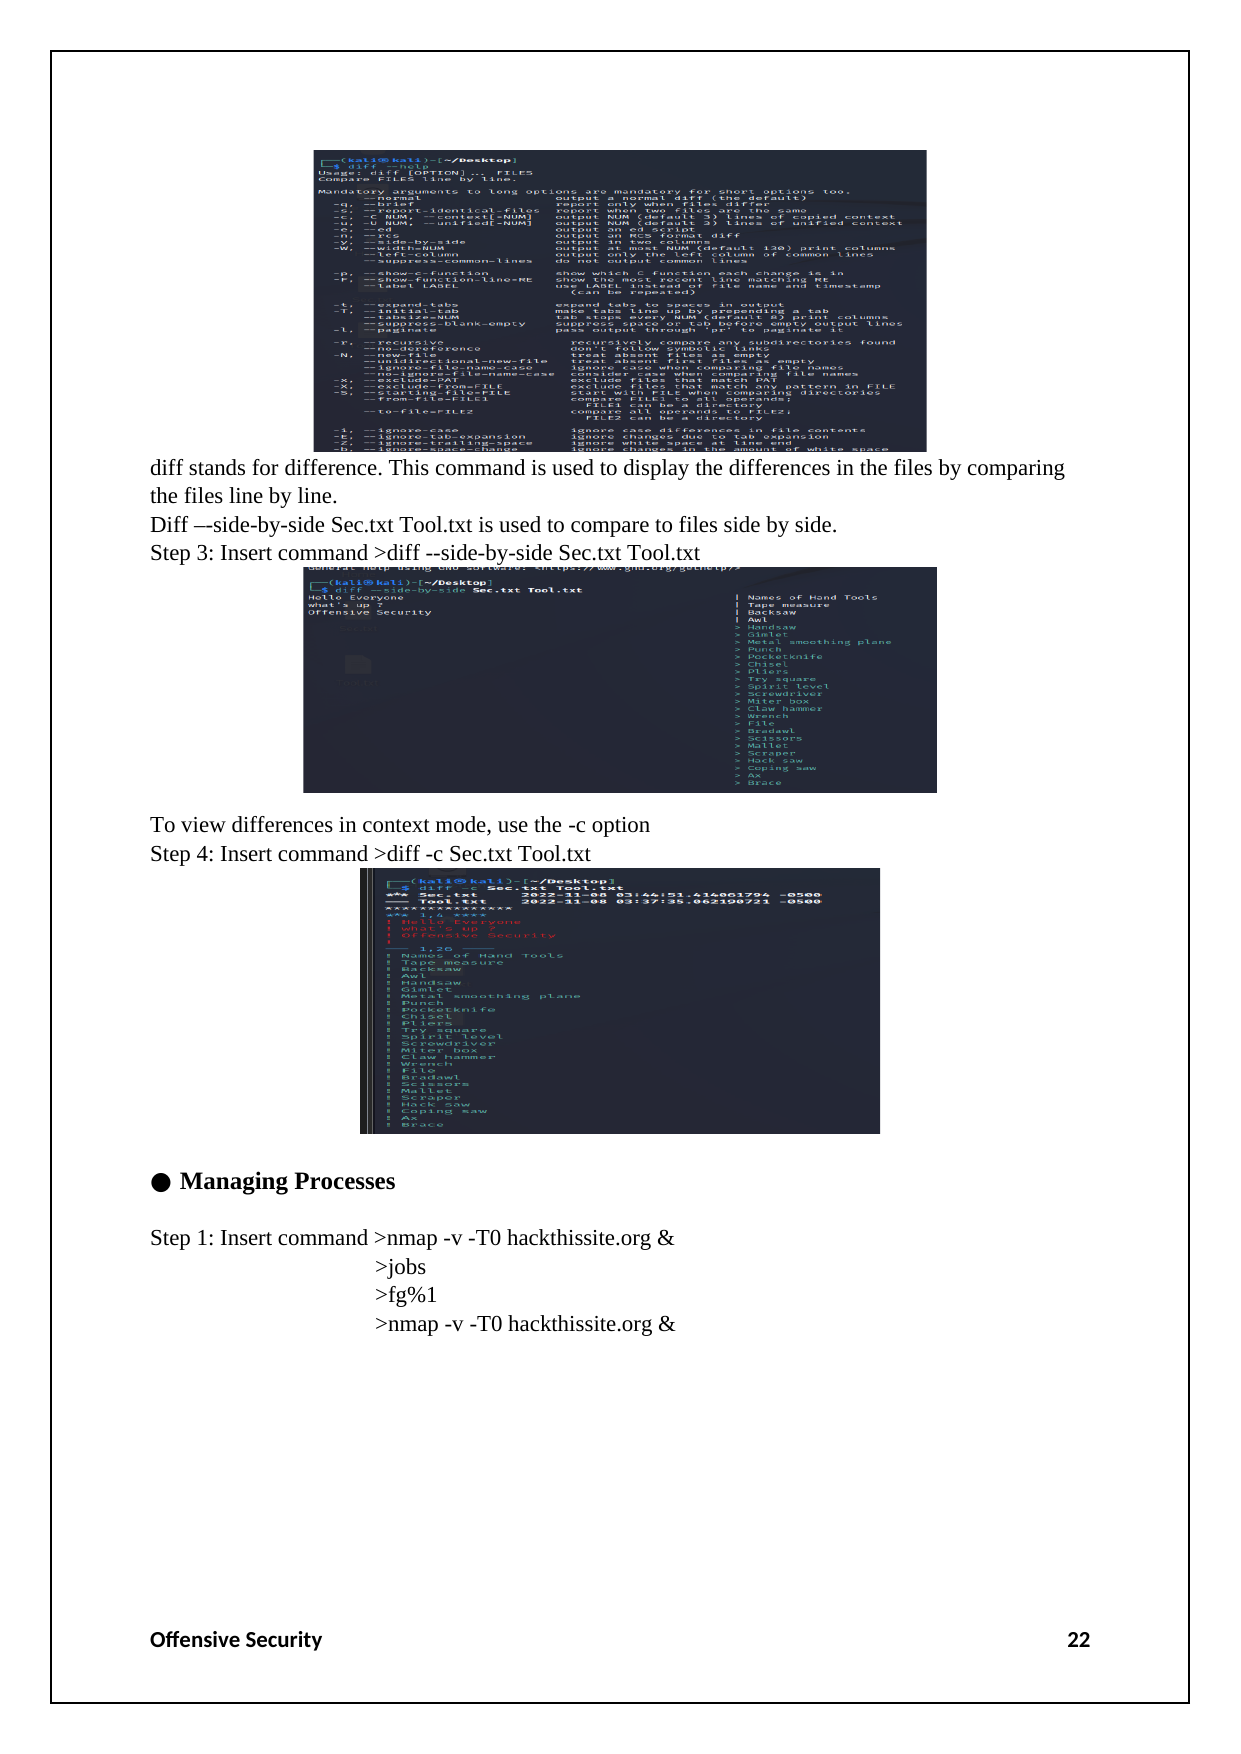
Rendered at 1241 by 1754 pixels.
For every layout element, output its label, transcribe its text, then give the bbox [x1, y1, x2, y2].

text Diff –-side-by-side Sec.txt Tool.txt is used to compare to files side by side. [150, 511, 1090, 537]
text >jobs [300, 1253, 1090, 1279]
picture [313, 150, 927, 452]
list Managing Processes [150, 1152, 1090, 1203]
picture [303, 567, 937, 793]
text >fg%1 [300, 1281, 1090, 1307]
text diff stands for difference. This command is used to display the differences in the files by comparing the files line by line. [150, 454, 1090, 509]
text To view differences in context mode, use the -c option [150, 811, 1090, 837]
text Step 1: Insert command >nmap -v -T0 hackthissite.org & [150, 1224, 1090, 1251]
text Step 3: Insert command >diff --side-by-side Sec.txt Tool.txt [150, 539, 1090, 566]
picture [360, 868, 881, 1134]
text Step 4: Insert command >diff -c Sec.txt Tool.txt [150, 839, 1090, 866]
text >nmap -v -T0 hackthissite.org & [300, 1309, 1090, 1336]
